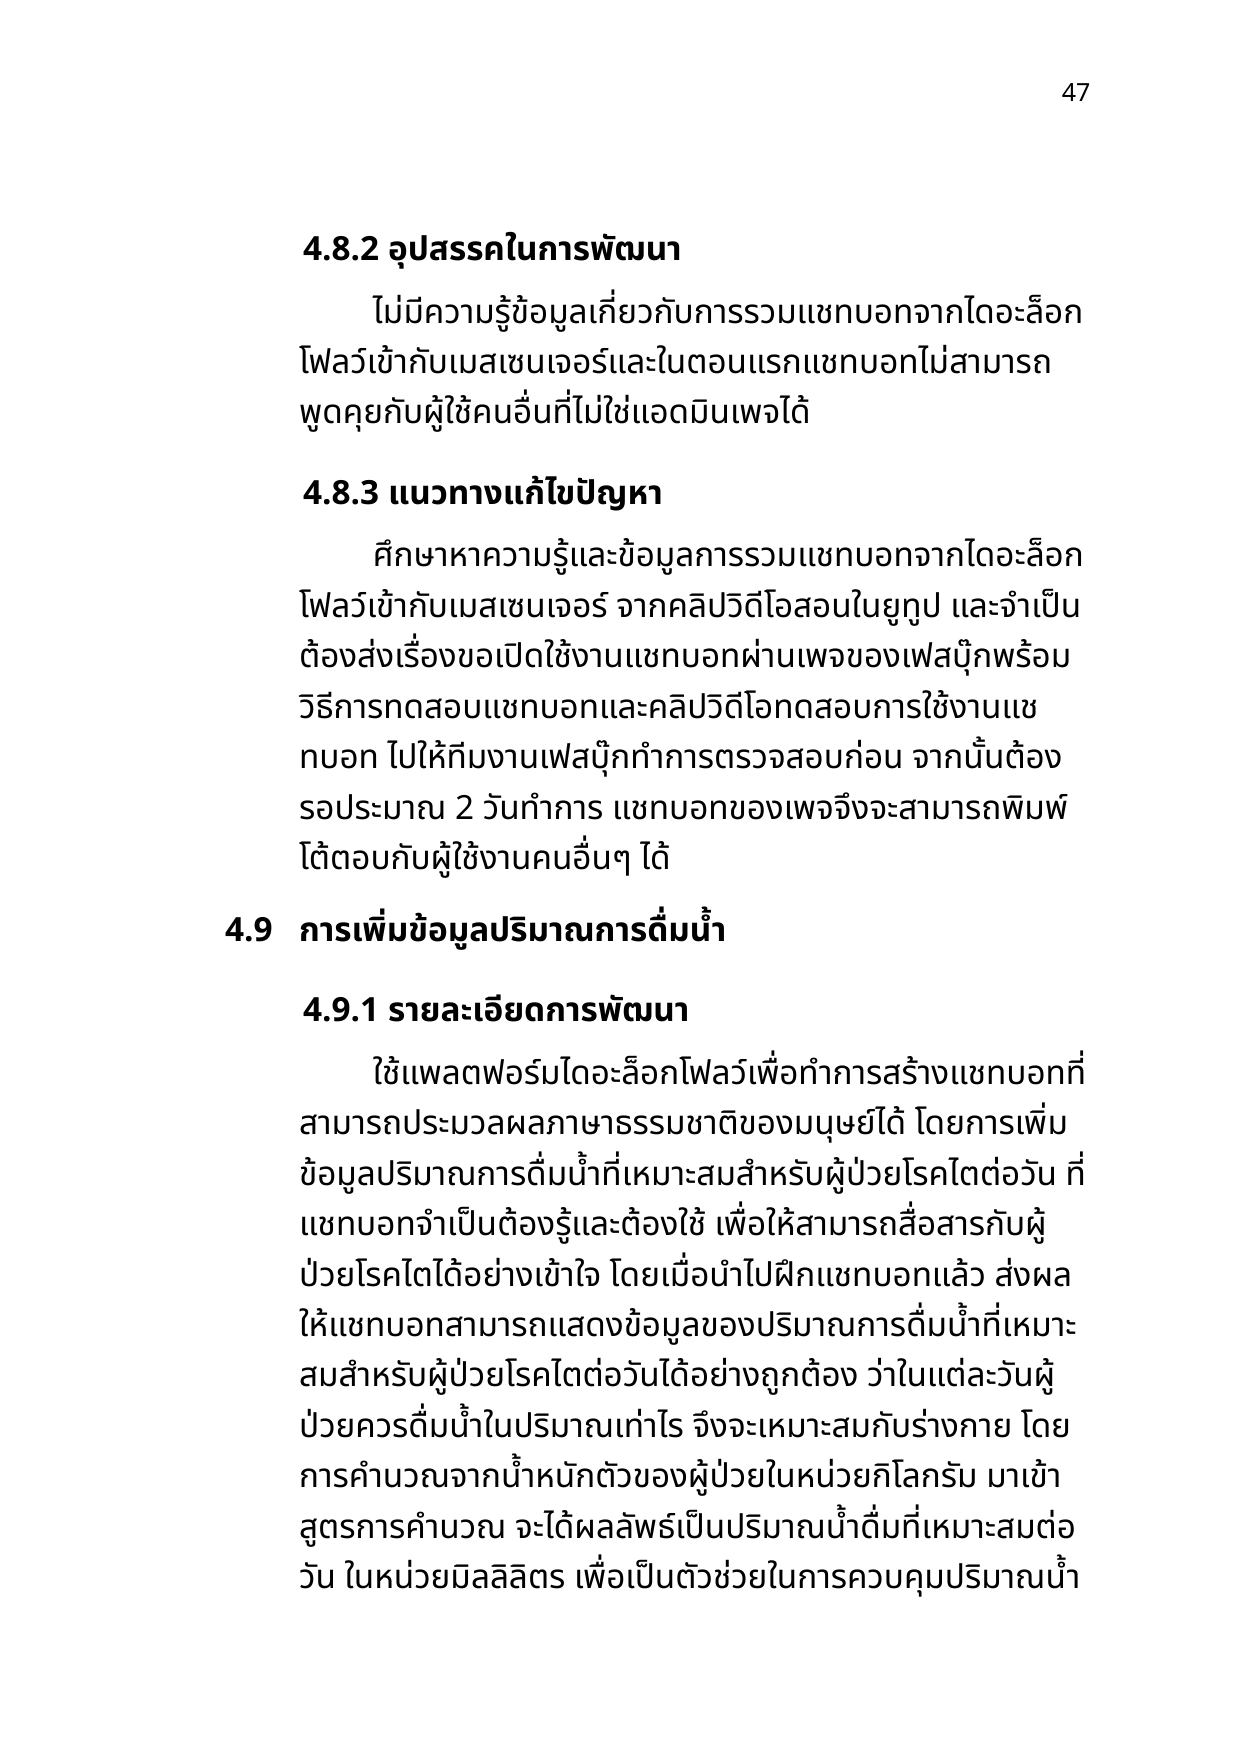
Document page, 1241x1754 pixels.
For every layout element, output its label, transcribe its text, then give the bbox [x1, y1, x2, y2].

subtitle 4.9.1 รายละเอียดการพัฒนา [225, 986, 1090, 1037]
subtitle การเพิ่มข้อมูลปริมาณการดื่มน้ำ [225, 906, 1090, 956]
text ศึกษาหาความรู้และข้อมูลการรวมแชทบอทจากไดอะล็อกโฟลว์เข้ากับเมสเซนเจอร์ จากคลิปวิดีโอสอนในยูทูป และจำเป็นต้องส่งเรื่องขอเปิดใช้งานแชทบอทผ่านเพจของเฟสบุ๊กพร้อมวิธีการทดสอบแชทบอทและคลิปวิดีโอทดสอบการใช้งานแชทบอท ไปให้ทีมงานเฟสบุ๊กทำการตรวจสอบก่อน จากนั้นต้องรอประมาณ 2 วันทำการ แชทบอทของเพจจึงจะสามารถพิมพ์โต้ตอบกับผู้ใช้งานคนอื่นๆ ได้ [299, 531, 1090, 884]
subtitle 4.8.2 อุปสรรคในการพัฒนา [225, 225, 1090, 276]
subtitle 4.8.3 แนวทางแก้ไขปัญหา [225, 469, 1090, 519]
text ไม่มีความรู้ข้อมูลเกี่ยวกับการรวมแชทบอทจากไดอะล็อกโฟลว์เข้ากับเมสเซนเจอร์และในตอนแรกแชทบอทไม่สามารถพูดคุยกับผู้ใช้คนอื่นที่ไม่ใช่แอดมินเพจได้ [299, 288, 1090, 439]
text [299, 1049, 1090, 1603]
